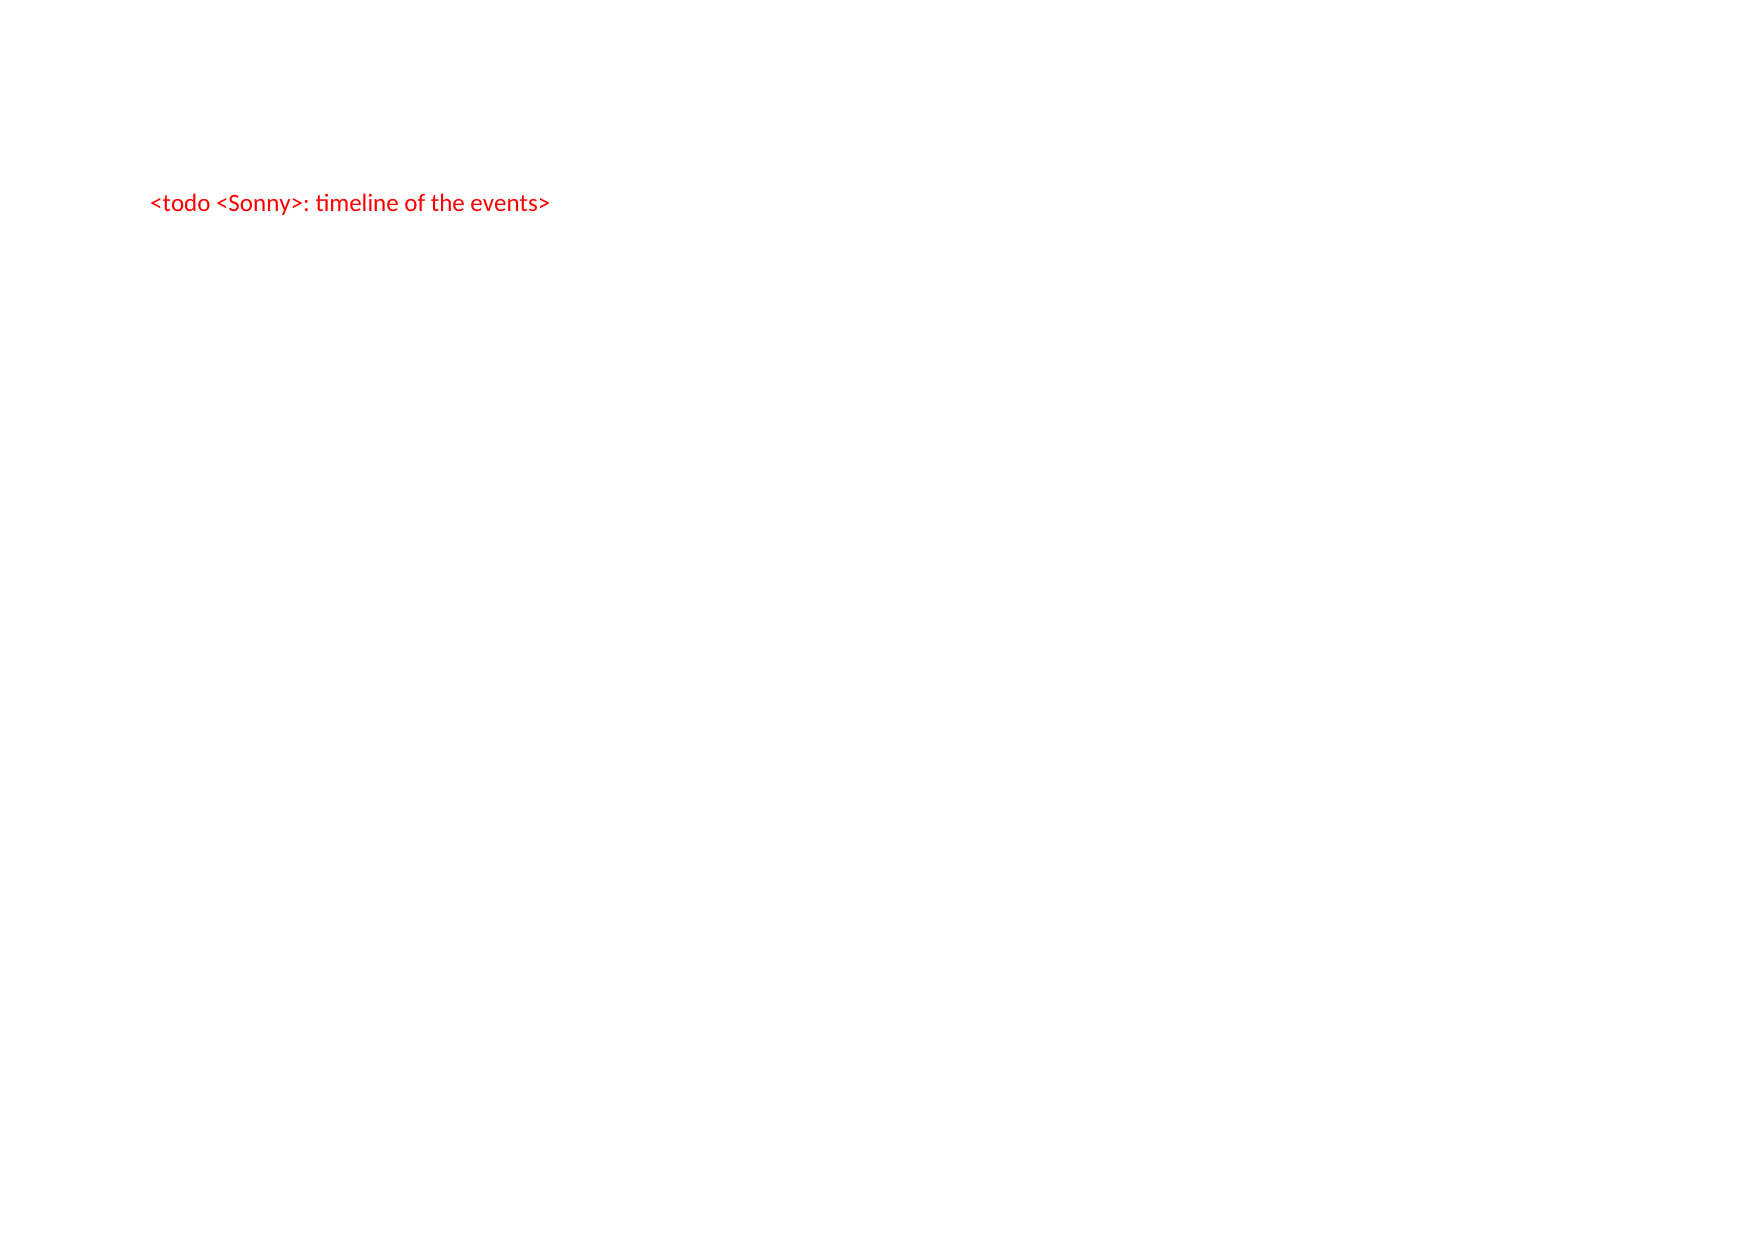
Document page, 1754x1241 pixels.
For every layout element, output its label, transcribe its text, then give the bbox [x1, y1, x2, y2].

text <todo <Sonny>: timeline of the events> [150, 187, 1604, 218]
